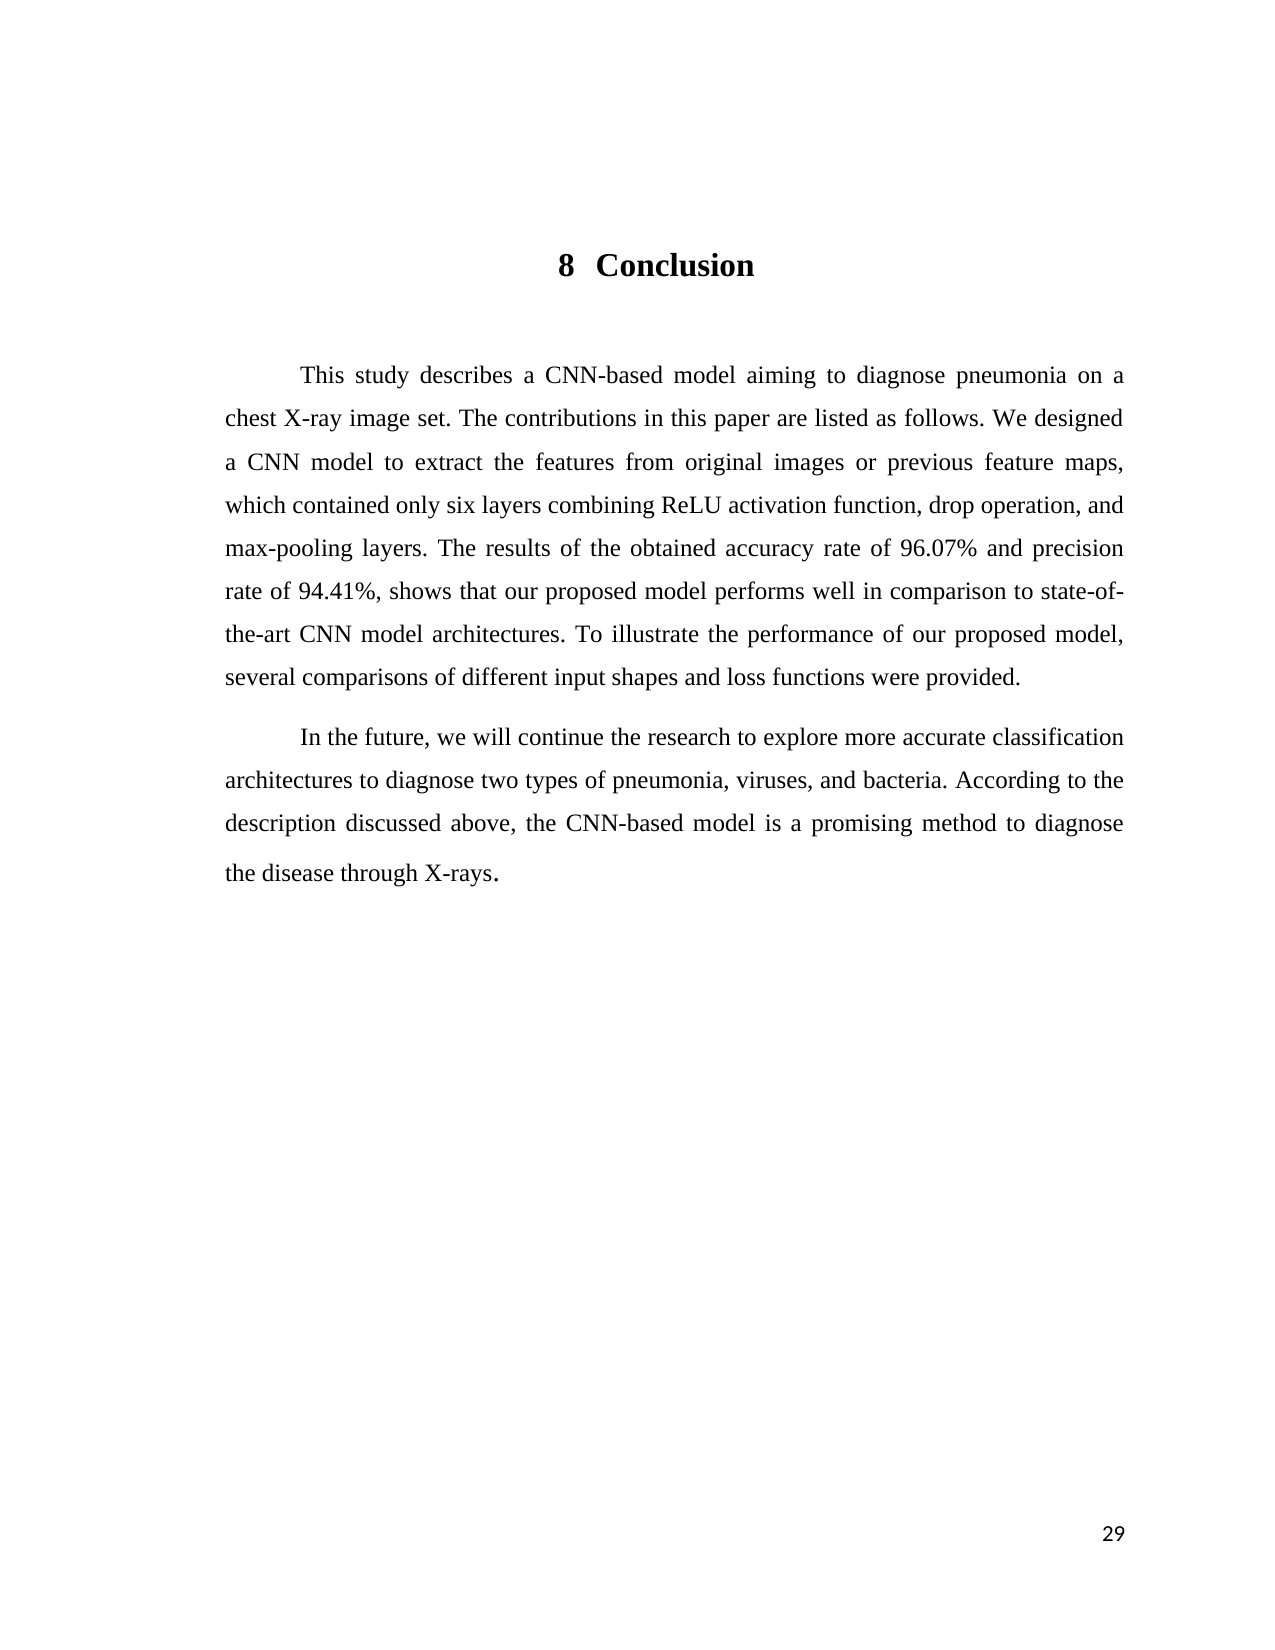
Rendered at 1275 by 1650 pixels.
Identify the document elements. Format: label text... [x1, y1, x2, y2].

text This study describes a CNN-based model aiming to diagnose pneumonia on a chest X-ray image set. The contributions in this paper are listed as follows. We designed a CNN model to extract the features from original images or previous feature maps, which contained only six layers combining ReLU activation function, drop operation, and max-pooling layers. The results of the obtained accuracy rate of 96.07% and precision rate of 94.41%, shows that our proposed model performs well in comparison to state-of-the-art CNN model architectures. To illustrate the performance of our proposed model, several comparisons of different input shapes and loss functions were provided. [225, 360, 1125, 691]
text In the future, we will continue the research to explore more accurate classification architectures to diagnose two types of pneumonia, viruses, and bacteria. According to the description discussed above, the CNN-based model is a promising method to diagnose the disease through X-rays. [225, 722, 1125, 887]
list Conclusion [187, 245, 1125, 284]
